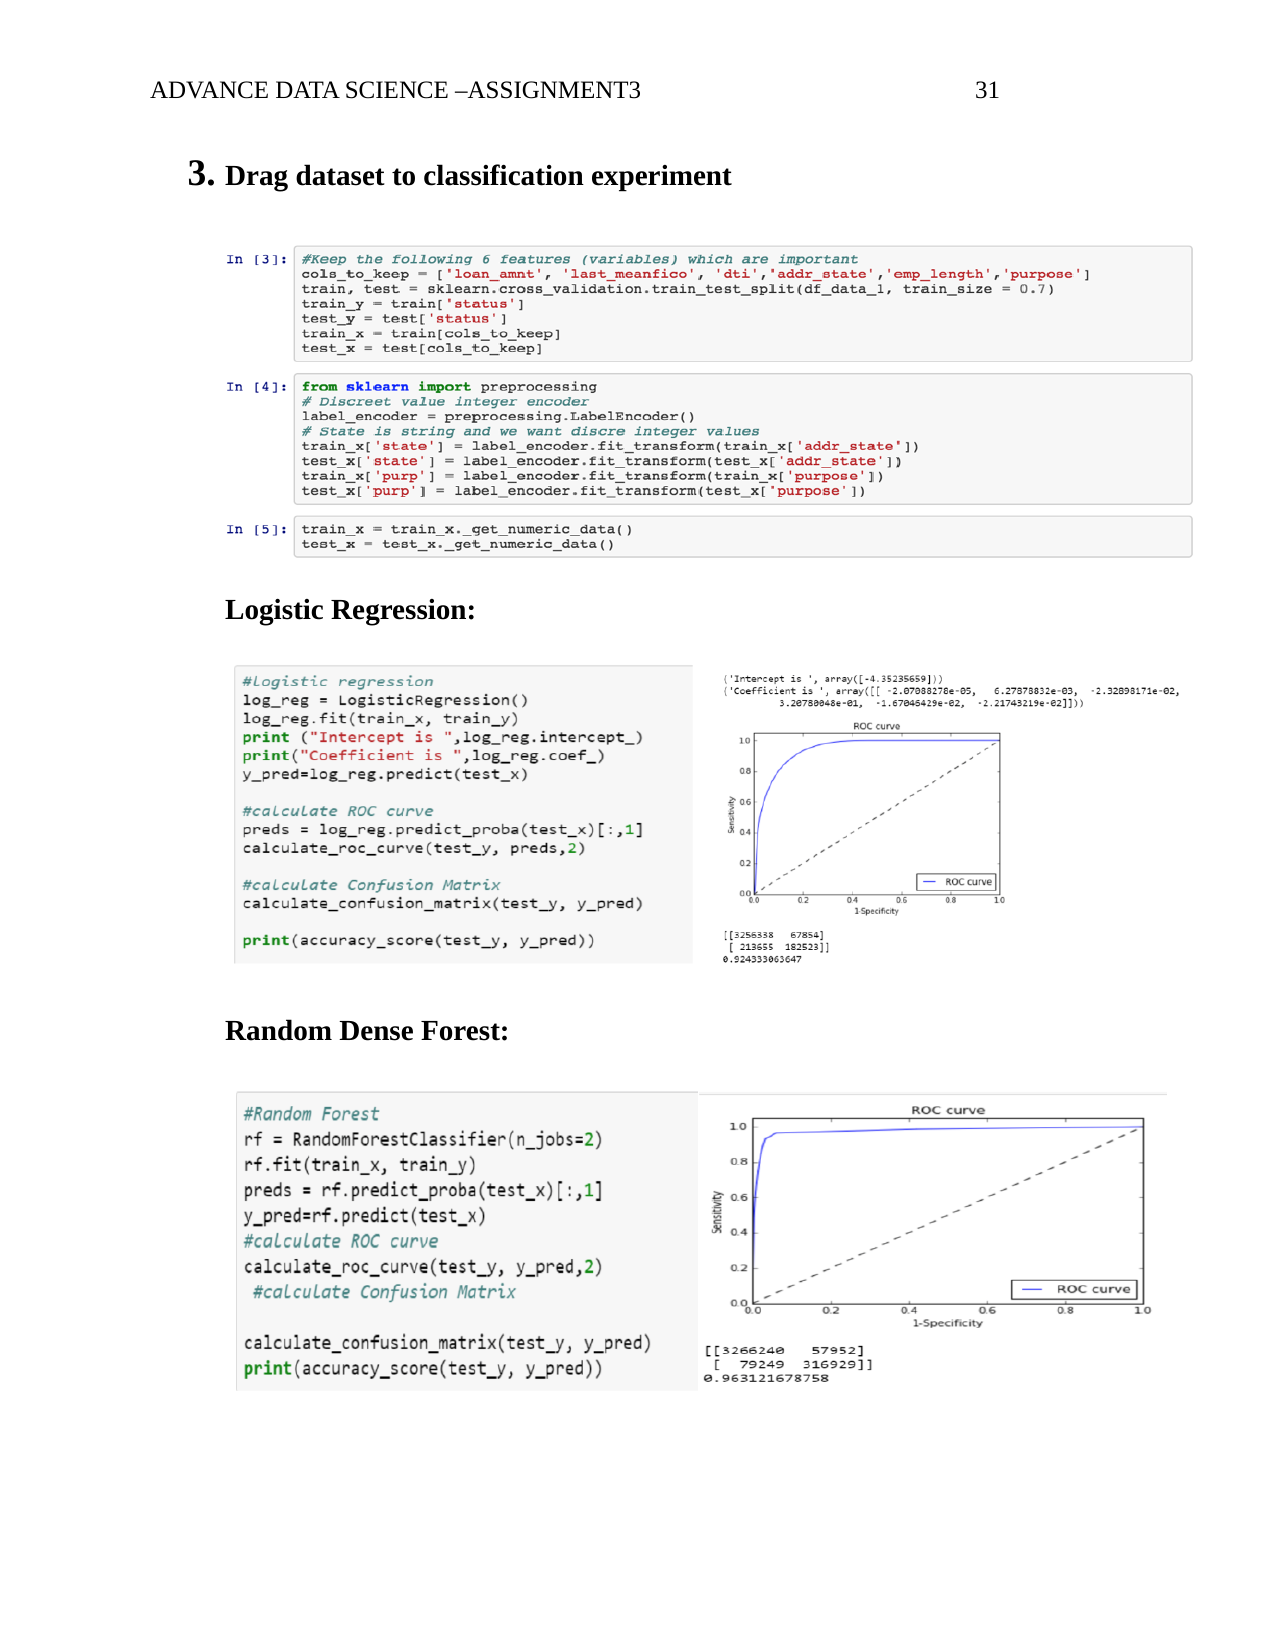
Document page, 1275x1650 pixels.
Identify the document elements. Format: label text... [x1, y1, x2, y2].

picture [225, 654, 1200, 985]
list Drag dataset to classification experiment [187, 150, 1125, 193]
text Logistic Regression: [225, 592, 1125, 654]
picture [225, 236, 1198, 564]
text Random Dense Forest: [225, 1013, 1125, 1047]
picture [225, 1080, 1200, 1475]
